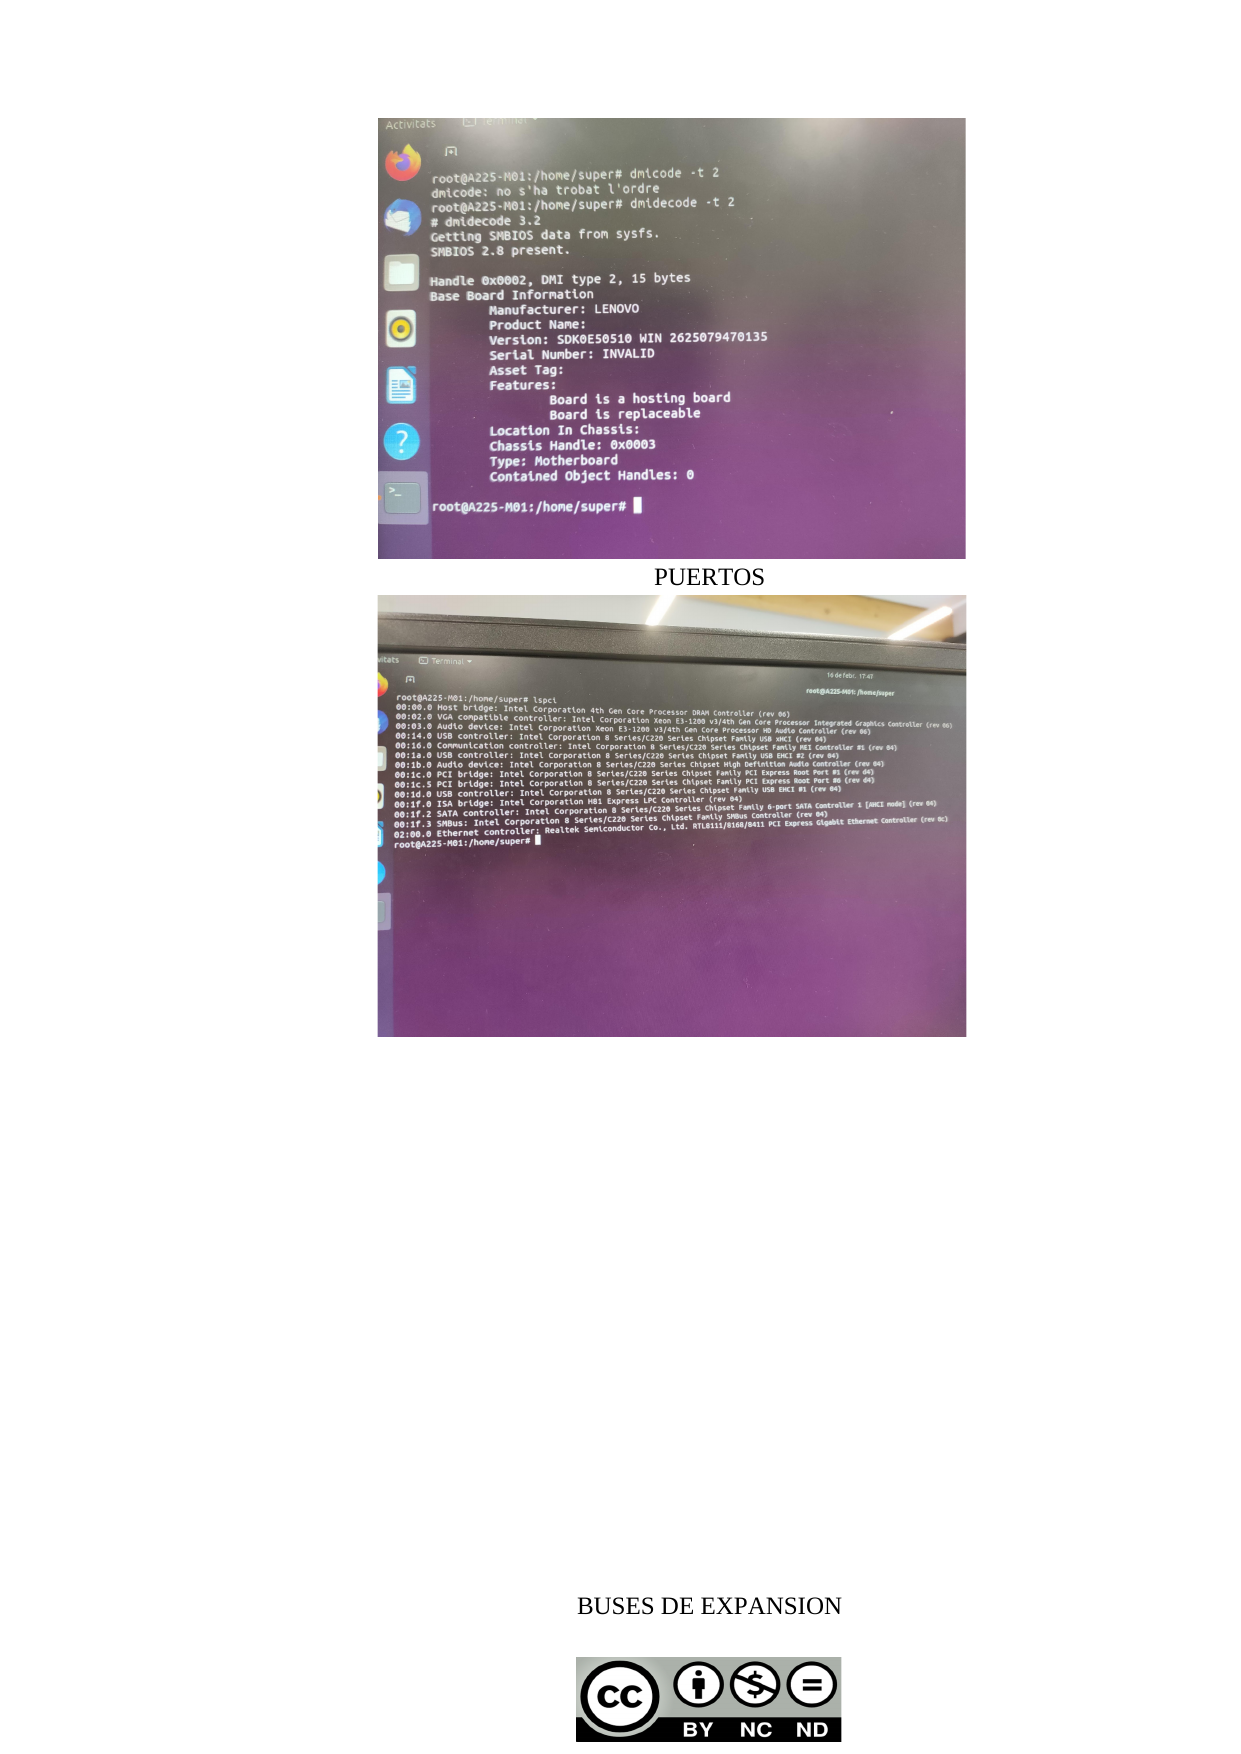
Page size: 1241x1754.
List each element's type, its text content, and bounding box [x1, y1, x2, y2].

text PUERTOS [118, 562, 1226, 591]
picture [576, 1657, 842, 1742]
picture [378, 118, 966, 559]
text BUSES DE EXPANSION [118, 1591, 1226, 1619]
picture [377, 595, 967, 1037]
